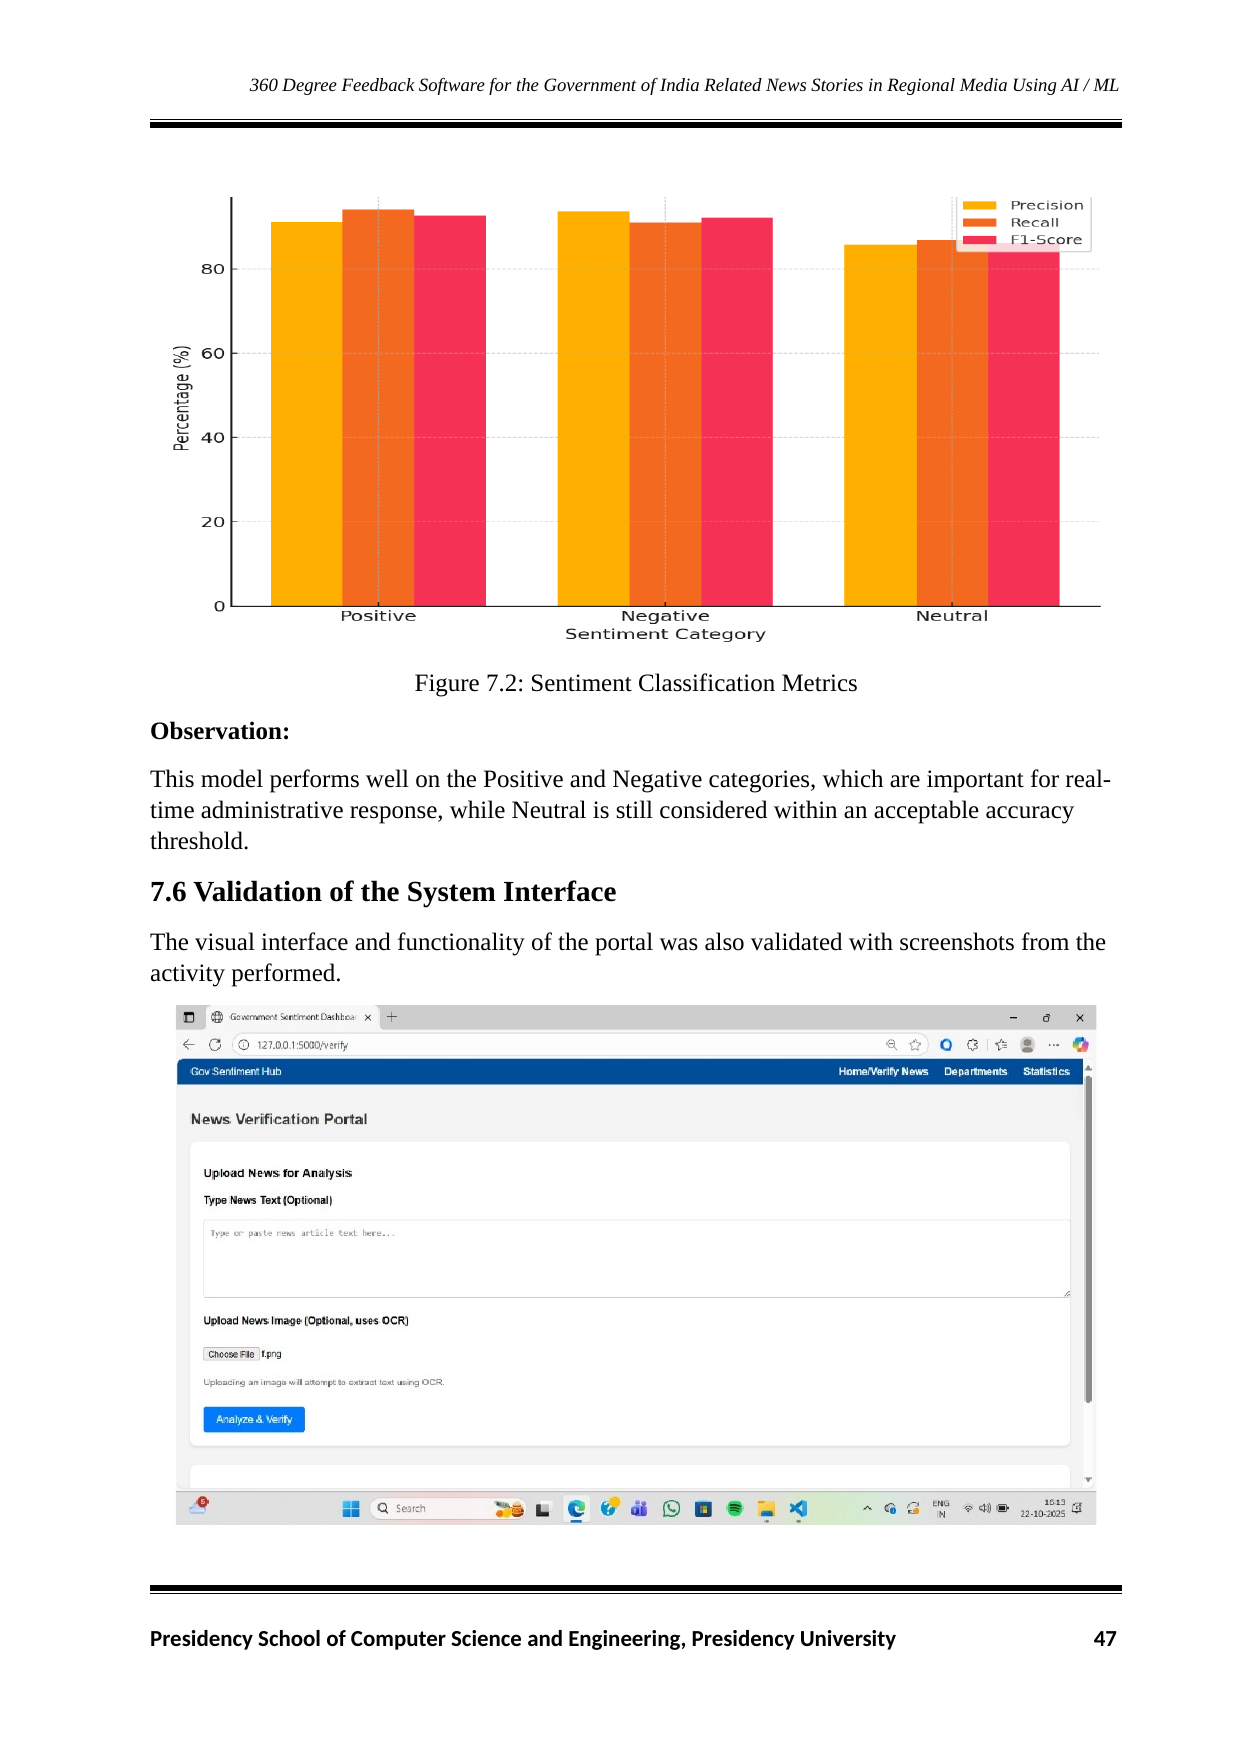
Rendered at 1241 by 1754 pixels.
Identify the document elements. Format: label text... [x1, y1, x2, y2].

picture [161, 197, 1111, 650]
text The visual interface and functionality of the portal was also validated with screenshots from the activity performed. [150, 927, 1122, 986]
text This model performs well on the Positive and Negative categories, which are important for real-time administrative response, while Neutral is still considered within an acceptable accuracy threshold. [150, 764, 1122, 855]
picture [175, 1005, 1097, 1525]
text Observation: [150, 716, 1122, 745]
text Figure 7.2: Sentiment Classification Metrics [150, 668, 1122, 697]
text 7.6 Validation of the System Interface [150, 874, 1122, 907]
